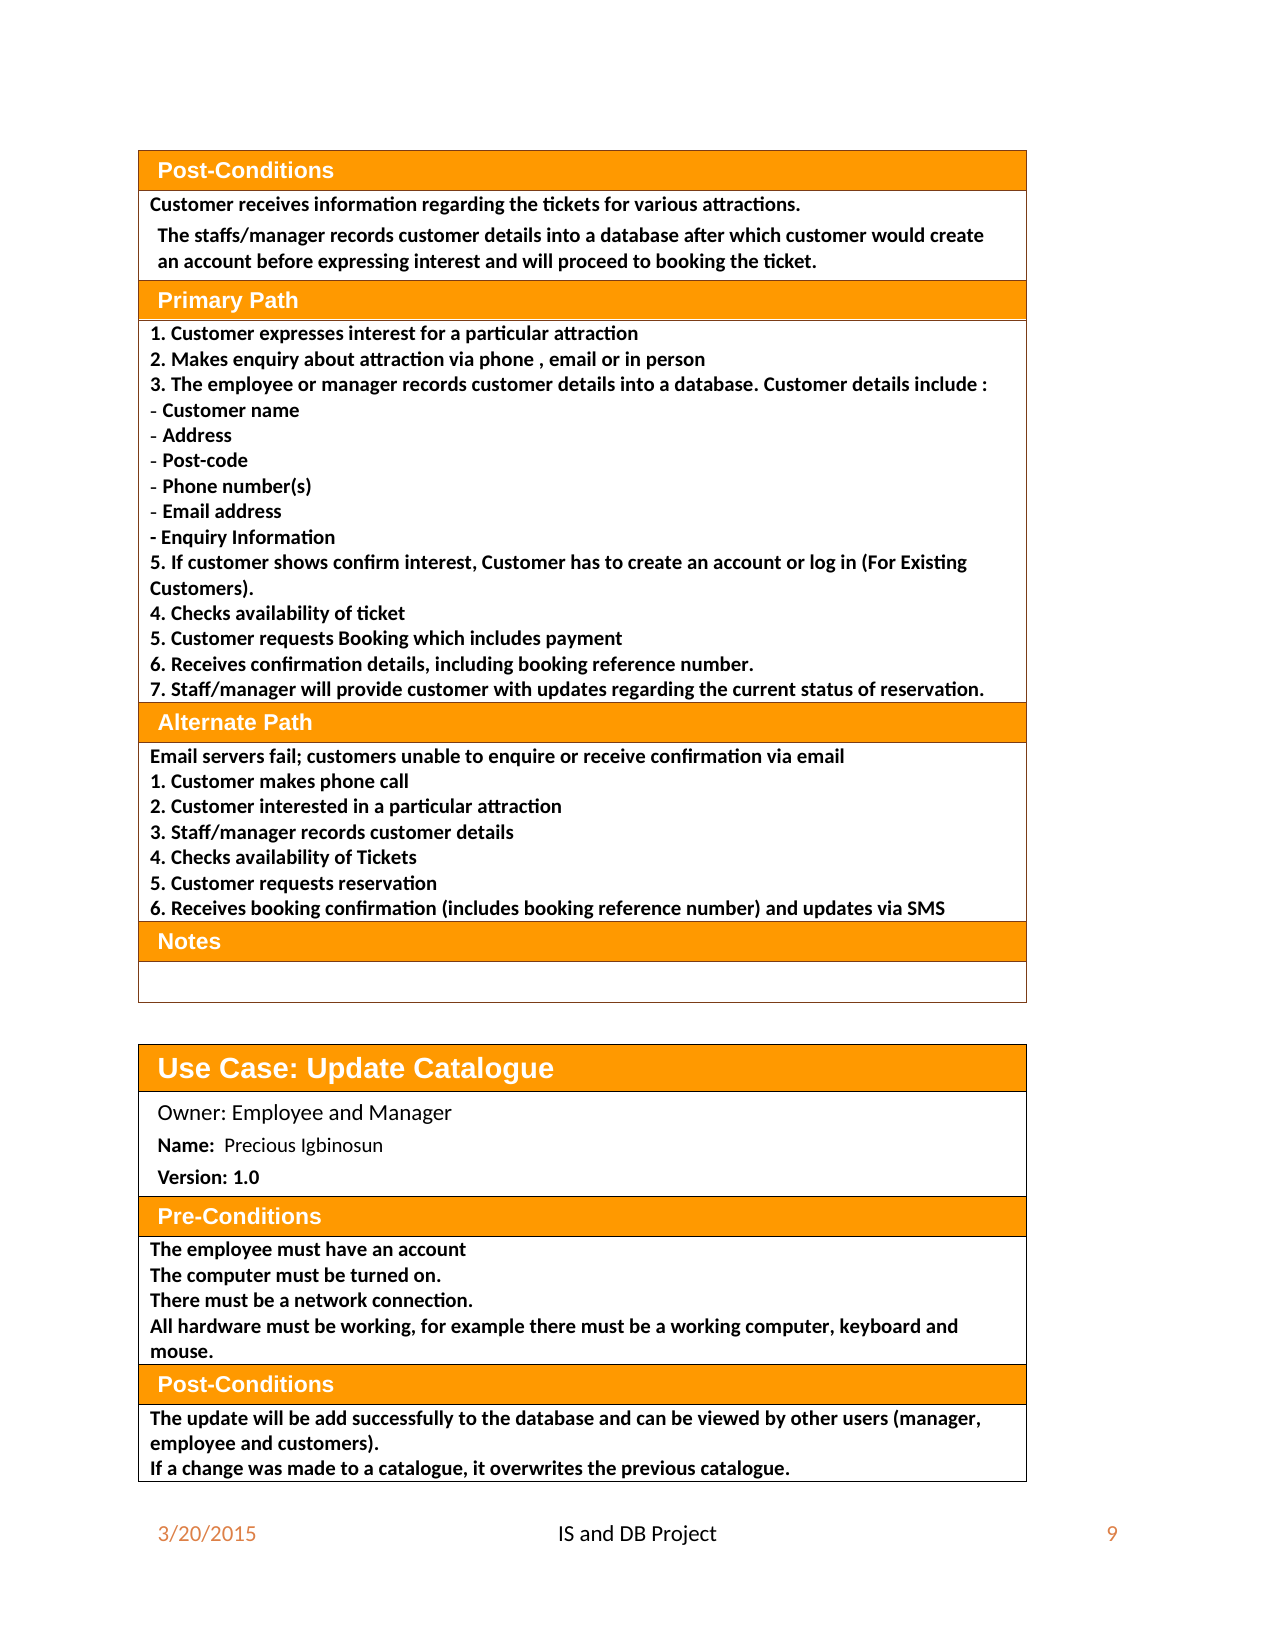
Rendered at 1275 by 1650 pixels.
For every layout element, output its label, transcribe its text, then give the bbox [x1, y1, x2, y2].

table_cell [139, 962, 1026, 1002]
table_cell Post-Conditions [139, 151, 1026, 190]
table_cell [139, 1405, 1026, 1481]
table_cell The employee must have an account The computer must be turned on. There must be a network connection. All hardware must be working, for example there must be a working computer, keyboard and mouse. [139, 1237, 1026, 1364]
table_cell Customer receives information regarding the tickets for various attractions. The staffs/manager records customer details into a database after which customer would create an account before expressing interest and will proceed to booking the ticket. [139, 191, 1026, 280]
table_header Use Case: Update Catalogue [139, 1045, 1026, 1091]
table_cell Notes [139, 922, 1026, 961]
table_cell Email servers fail; customers unable to enquire or receive confirmation via email 1. Customer makes phone call 2. Customer interested in a particular attraction 3. Staff/manager records customer details 4. Checks availability of Tickets 5. Customer requests reservation 6. Receives booking confirmation (includes booking reference number) and updates via SMS [139, 743, 1026, 921]
table_cell Owner: Employee and Manager Name: Precious Igbinosun Version: 1.0 [139, 1092, 1026, 1196]
table_cell Alternate Path [139, 703, 1026, 742]
table_cell 1. Customer expresses interest for a particular attraction 2. Makes enquiry about attraction via phone , email or in person 3. The employee or manager records customer details into a database. Customer details include : - Customer name - Address - Post-code - Phone number(s) - Email address - Enquiry Information 5. If customer shows confirm interest, Customer has to create an account or log in (For Existing Customers). 4. Checks availability of ticket 5. Customer requests Booking which includes payment 6. Receives confirmation details, including booking reference number. 7. Staff/manager will provide customer with updates regarding the current status of reservation. [139, 321, 1026, 702]
table_cell Post-Conditions [139, 1365, 1026, 1404]
table_cell Pre-Conditions [139, 1197, 1026, 1236]
table_cell Primary Path [139, 281, 1026, 319]
